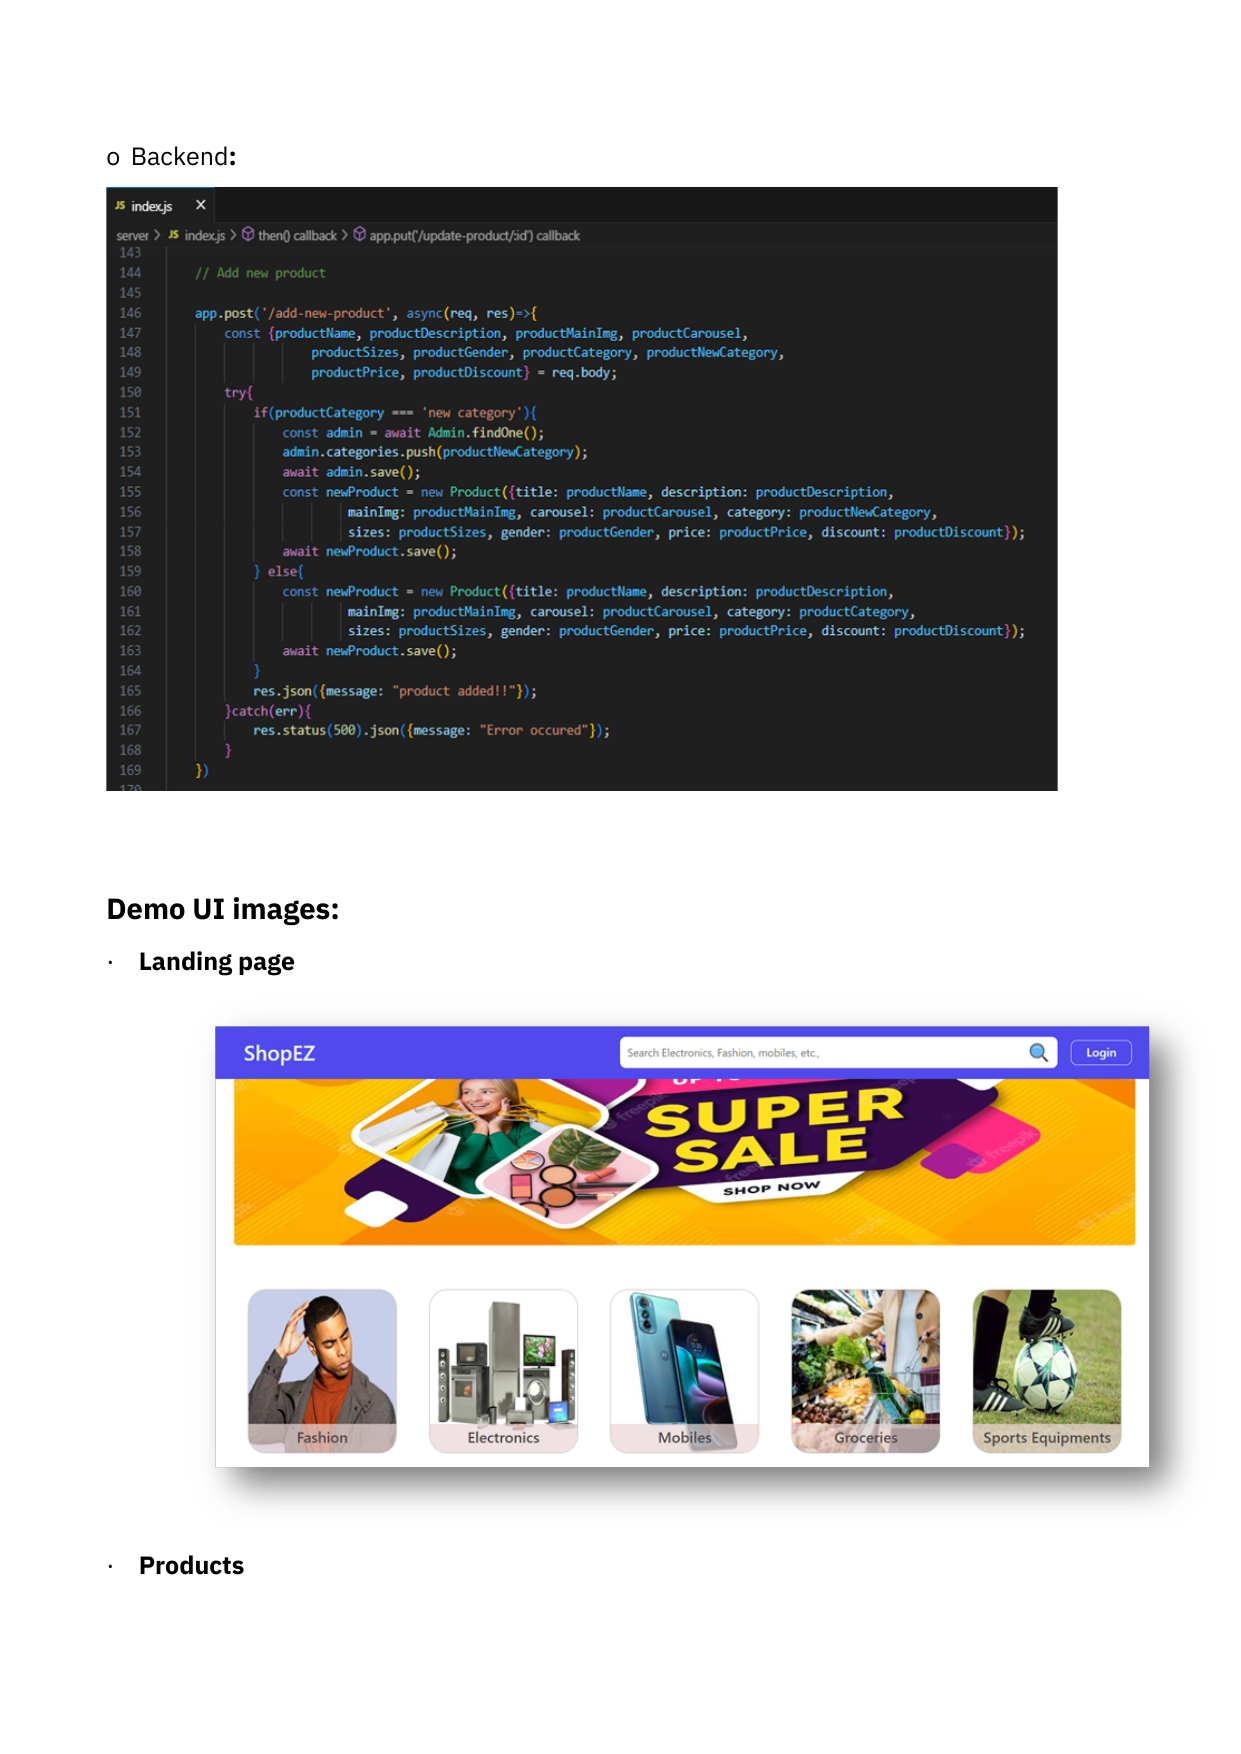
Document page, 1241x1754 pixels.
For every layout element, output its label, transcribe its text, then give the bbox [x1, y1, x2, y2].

text o Backend: [106, 139, 1085, 172]
picture [106, 187, 1058, 791]
text · Products [106, 1549, 1085, 1581]
picture [181, 992, 1219, 1537]
text · Landing page [106, 945, 1085, 977]
text Demo UI images: [106, 889, 1085, 927]
